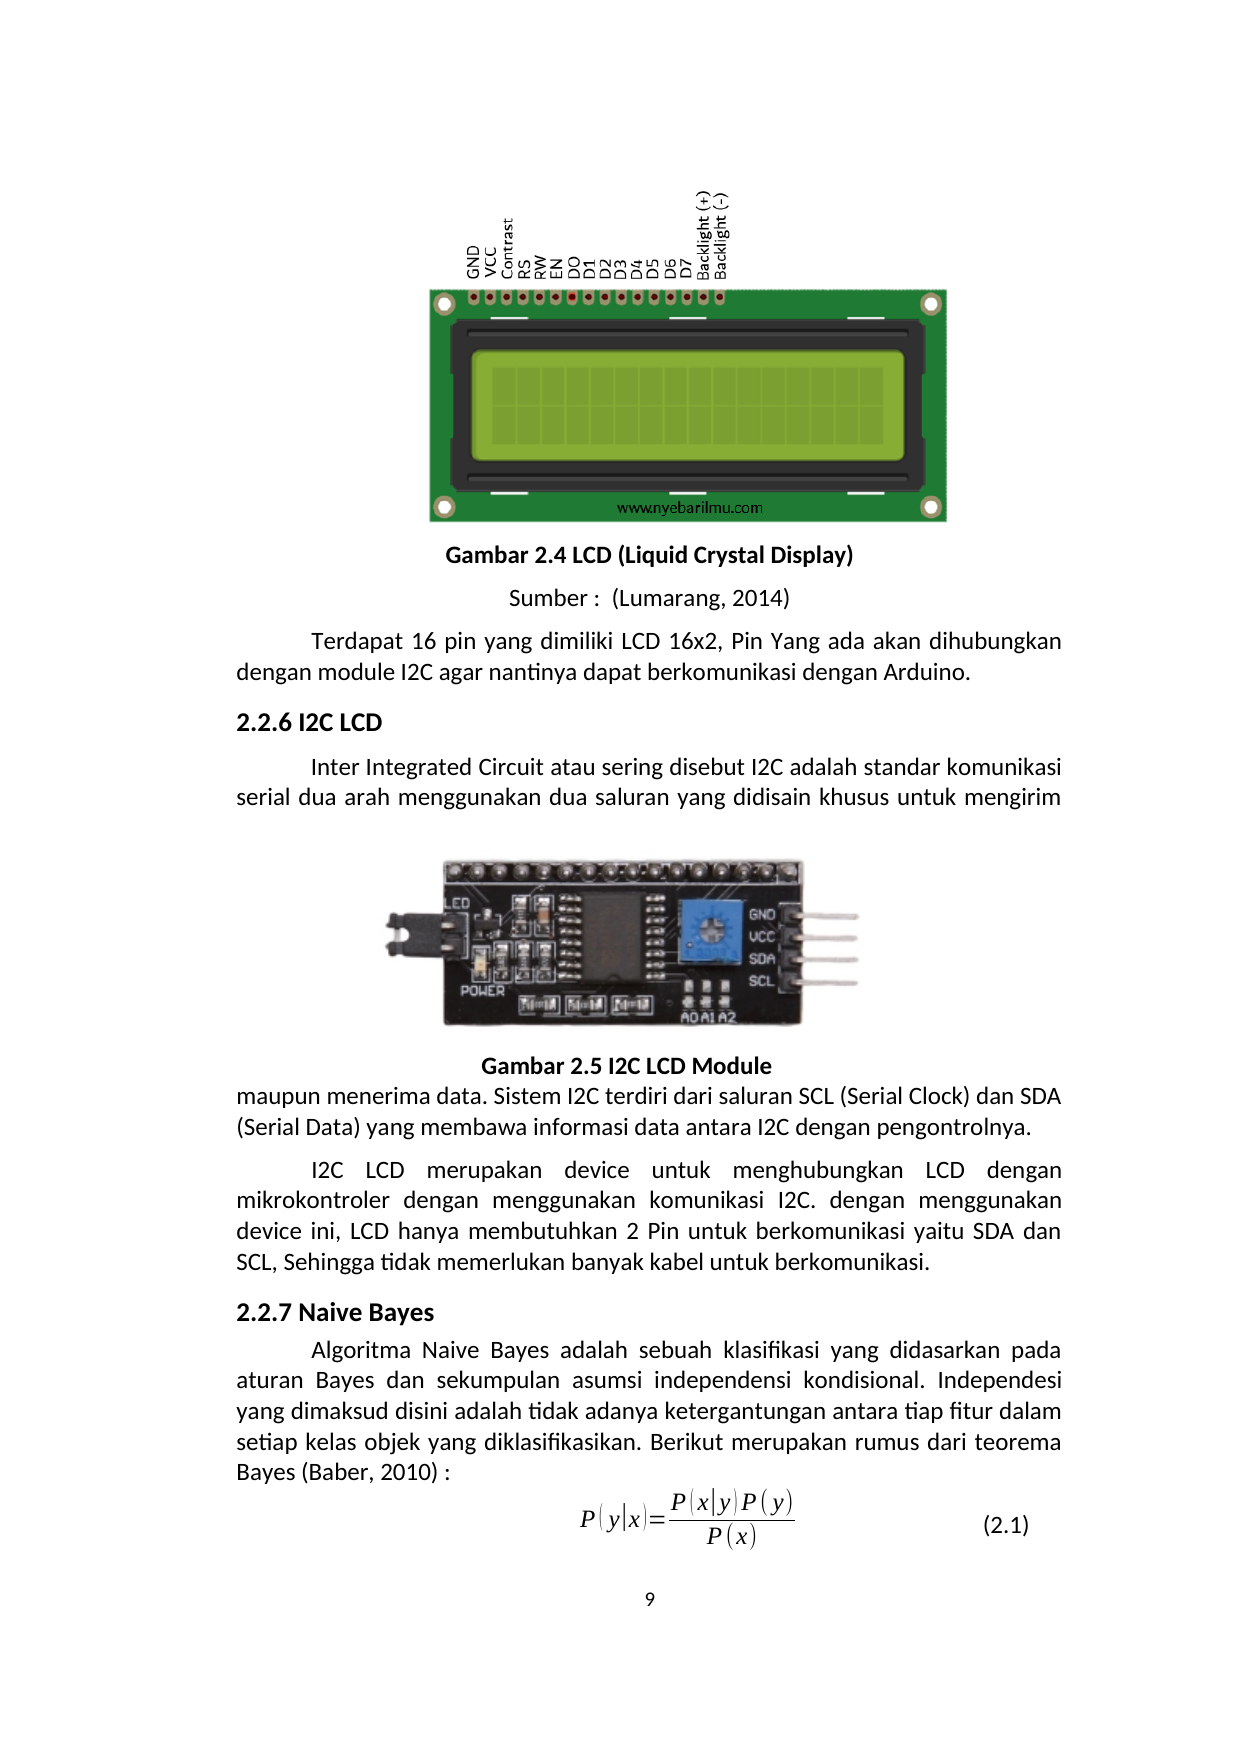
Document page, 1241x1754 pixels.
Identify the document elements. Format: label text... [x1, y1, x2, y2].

text Sumber : [236, 582, 1063, 613]
text Gambar 2.4 LCD (Liquid Crystal Display) [236, 539, 1063, 570]
text I2C LCD merupakan device untuk menghubungkan LCD dengan mikrokontroler dengan menggunakan komunikasi I2C. dengan menggunakan device ini, LCD hanya membutuhkan 2 Pin untuk berkomunikasi yaitu SDA dan SCL, Sehingga tidak memerlukan banyak kabel untuk berkomunikasi. [236, 1154, 1063, 1276]
text Algoritma Naive Bayes adalah sebuah klasifikasi yang didasarkan pada aturan Bayes dan sekumpulan asumsi independensi kondisional. Independesi yang dimaksud disini adalah tidak adanya ketergantungan antara tiap fitur dalam setiap kelas objek yang diklasifikasikan. Berikut merupakan rumus dari teorema Bayes (Baber, 2010) : [236, 1334, 1063, 1487]
subtitle Naive Bayes [236, 1295, 1063, 1328]
picture [415, 177, 960, 540]
picture [373, 823, 880, 1041]
text Terdapat 16 pin yang dimiliki LCD 16x2, Pin Yang ada akan dihubungkan dengan module I2C agar nantinya dapat berkomunikasi dengan Arduino. [236, 625, 1063, 686]
subtitle I2C LCD [236, 705, 1063, 738]
